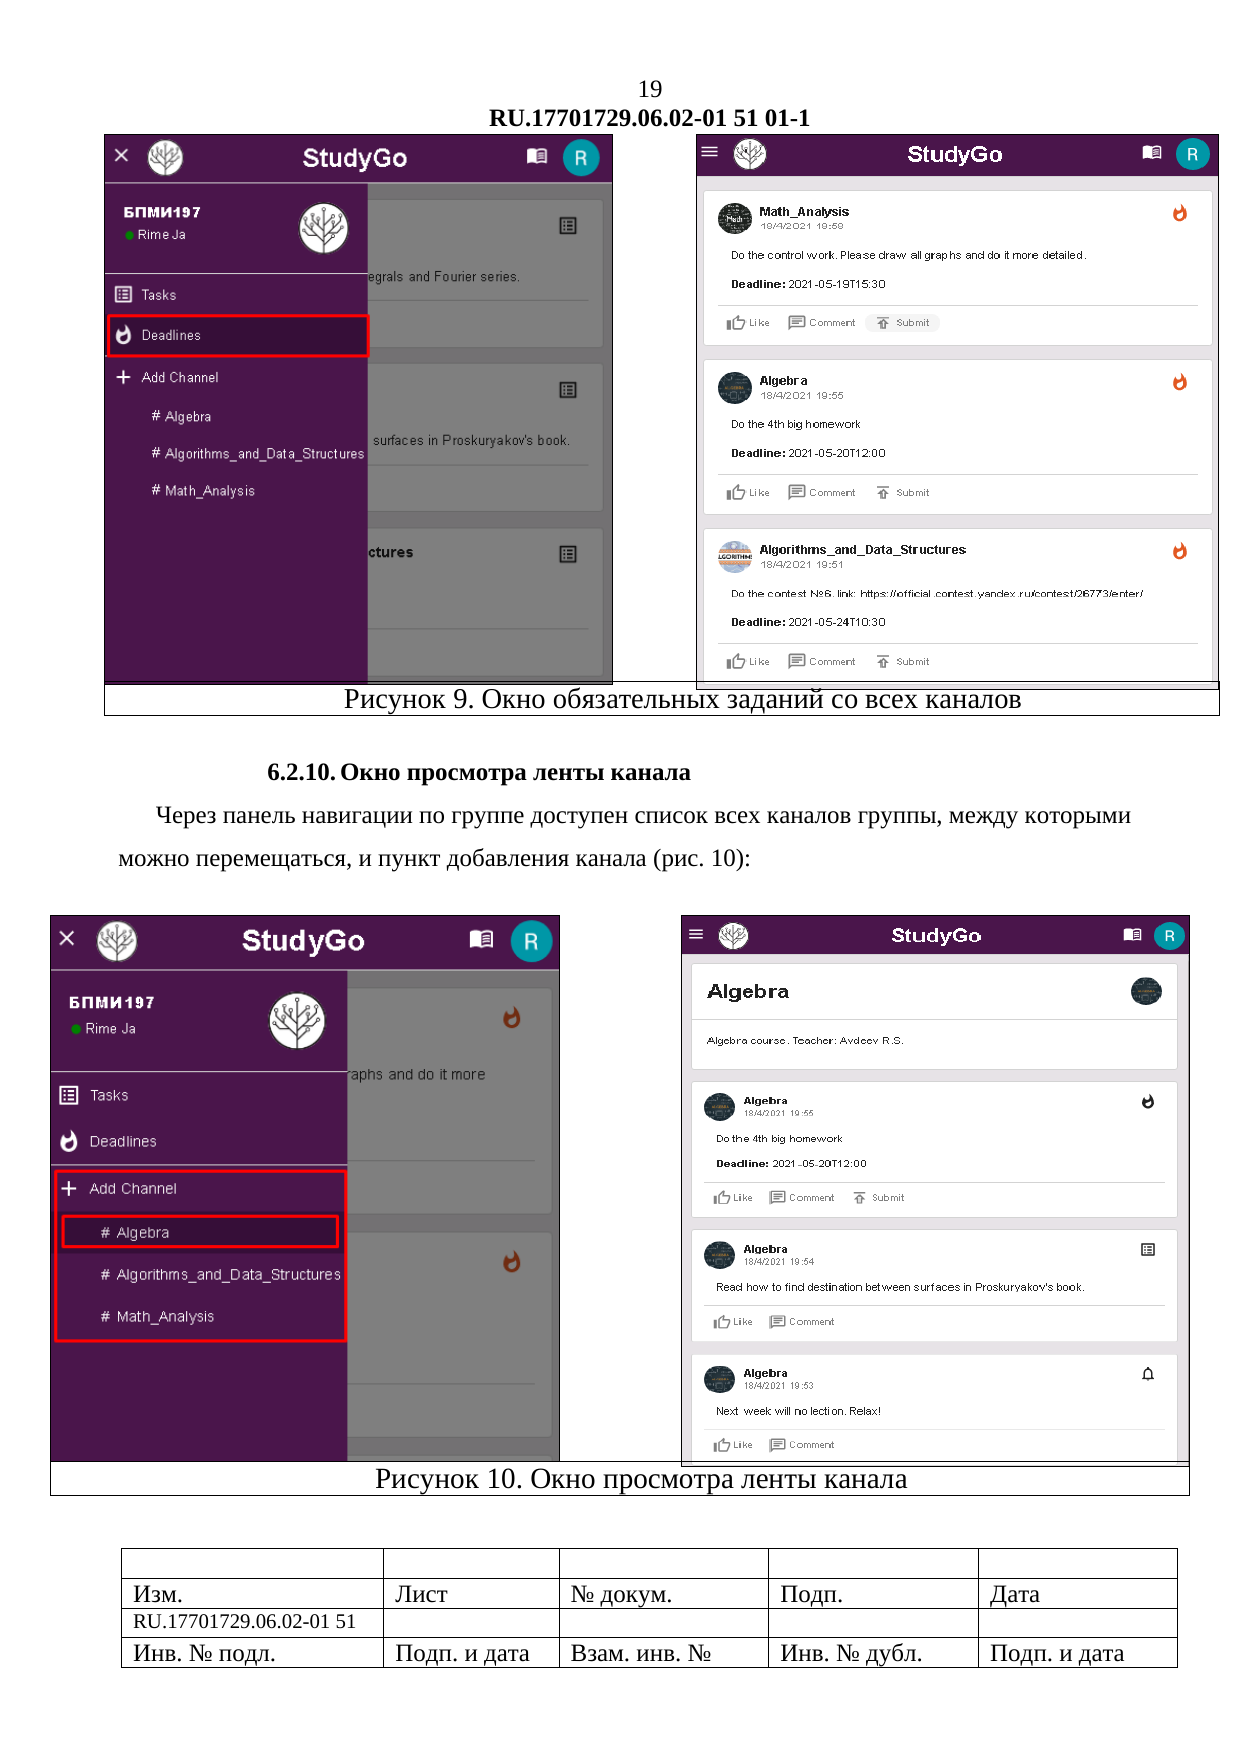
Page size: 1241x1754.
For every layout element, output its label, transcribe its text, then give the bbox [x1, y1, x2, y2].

picture [682, 916, 1189, 1461]
subtitle Окно просмотра ленты канала [193, 757, 1181, 785]
picture [682, 1462, 1189, 1466]
picture [697, 682, 1218, 689]
picture [105, 135, 612, 681]
picture [697, 135, 1218, 681]
text Через панель навигации по группе доступен список всех каналов группы, между которыми можно перемещаться, и пункт добавления канала (рис. 10): [118, 800, 1181, 872]
picture [51, 916, 559, 1461]
